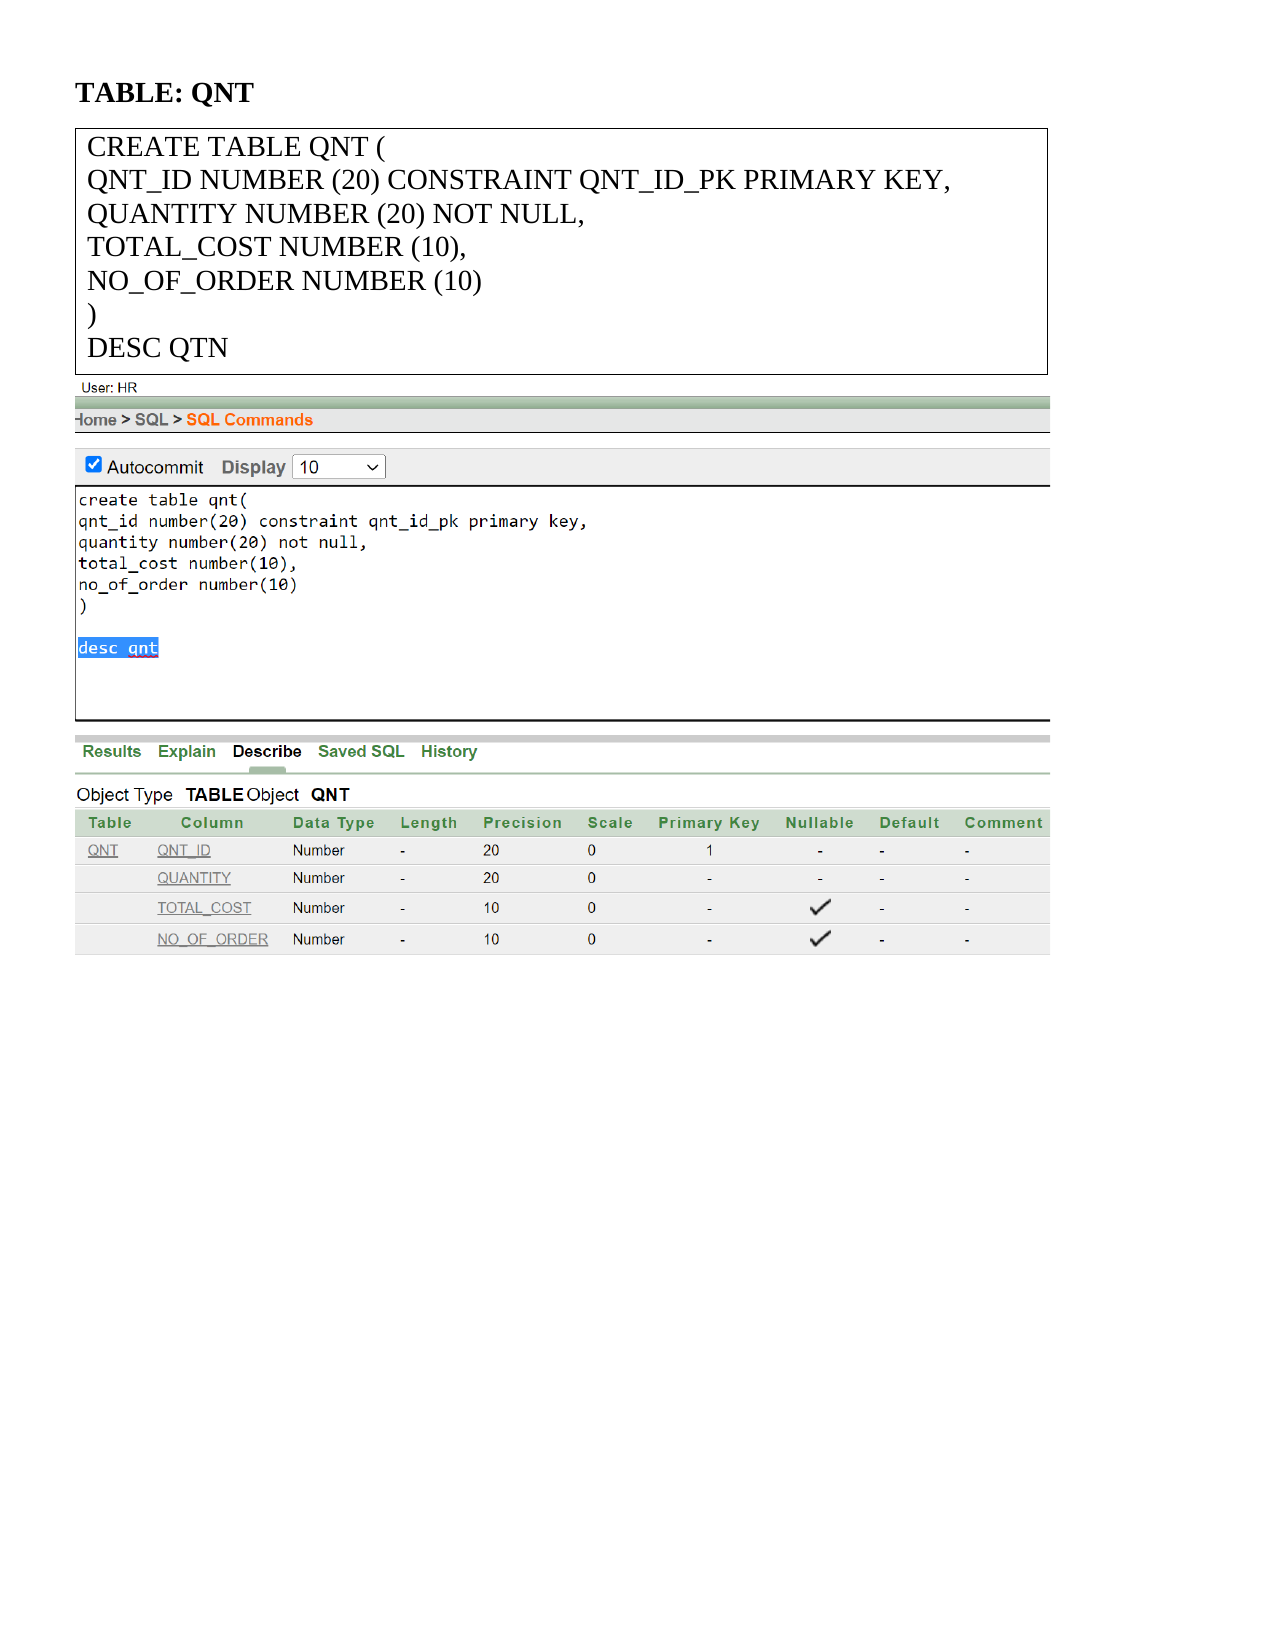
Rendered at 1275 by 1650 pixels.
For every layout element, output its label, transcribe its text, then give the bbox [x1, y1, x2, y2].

picture [75, 375, 1050, 955]
text TABLE: QNT [75, 75, 1200, 108]
table_header CREATE TABLE QNT ( QNT_ID NUMBER (20) CONSTRAINT QNT_ID_PK PRIMARY KEY, QUANTITY NUMBER (20) NOT NULL, TOTAL_COST NUMBER (10), NO_OF_ORDER NUMBER (10) ) DESC QTN [76, 129, 1047, 374]
